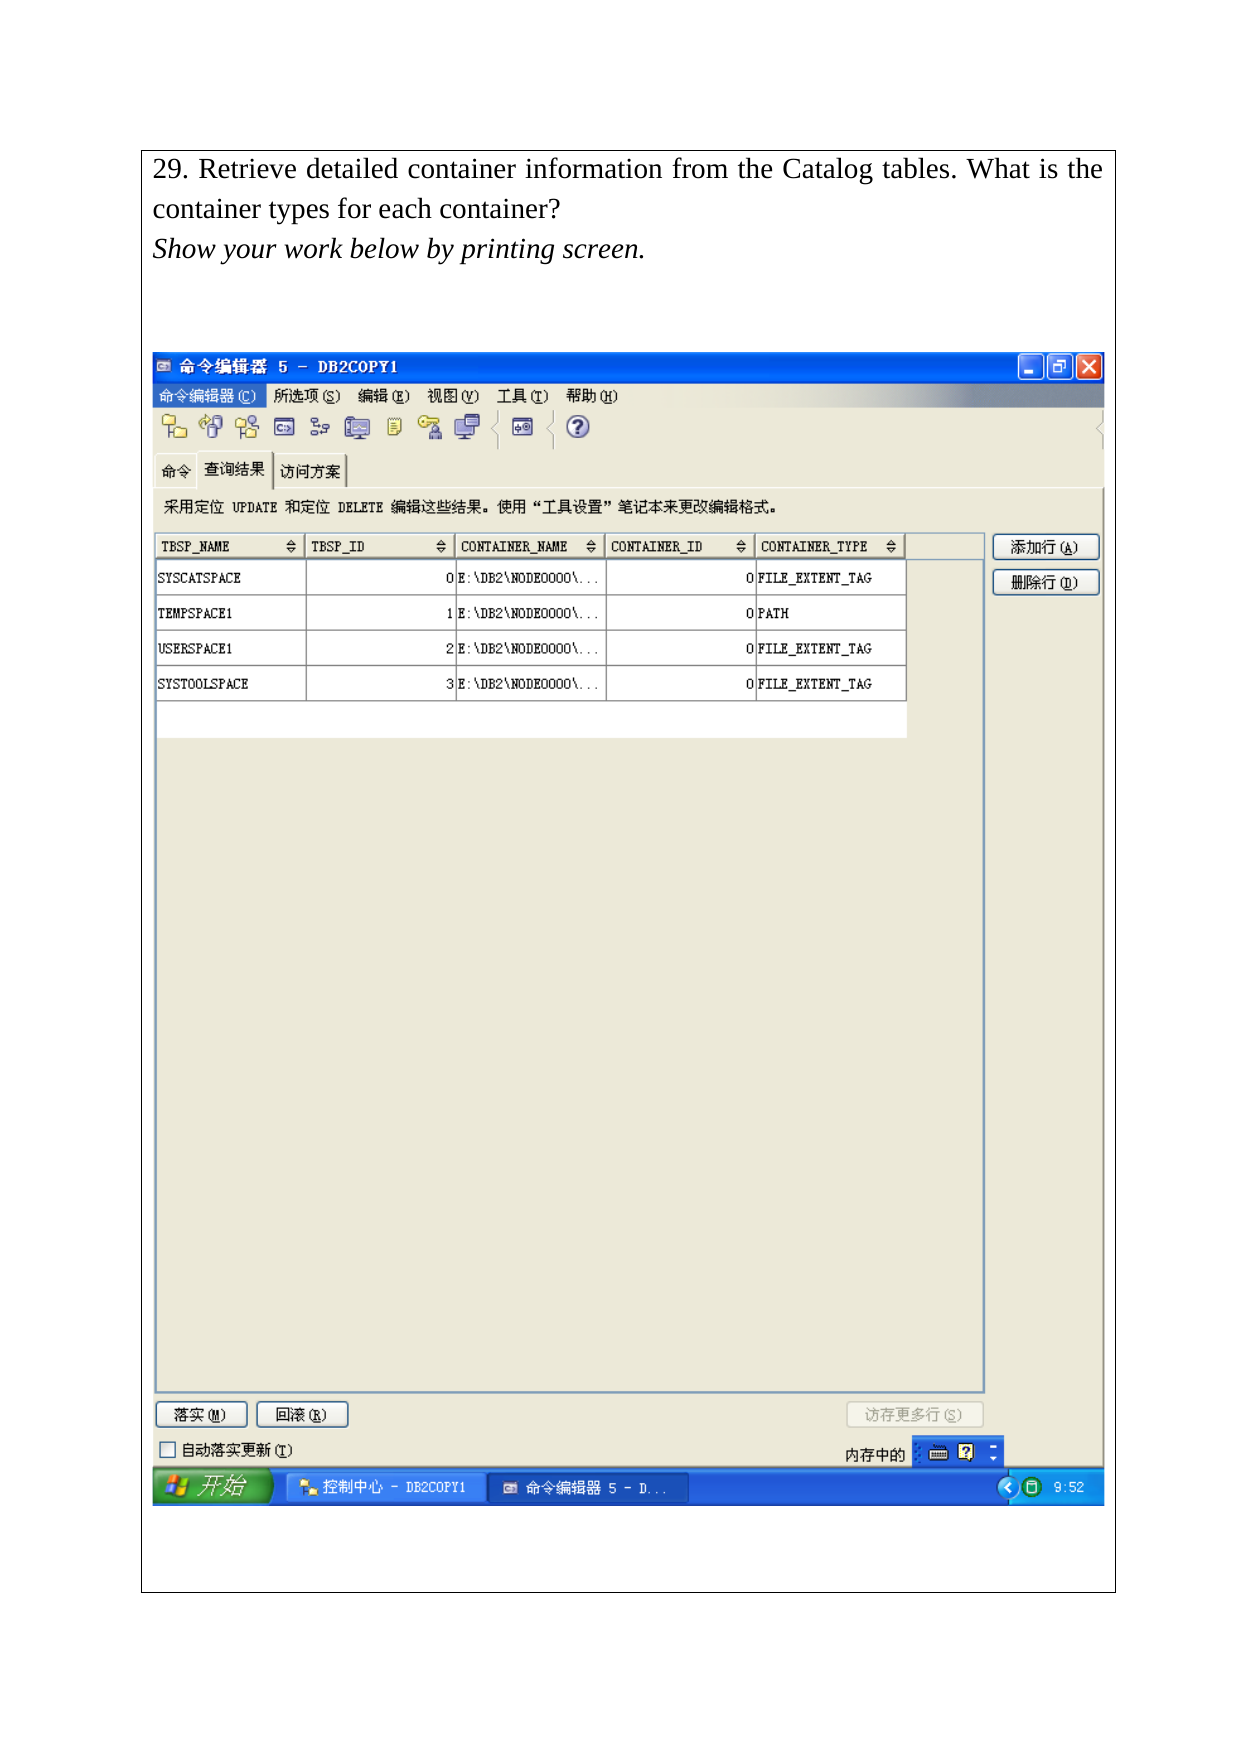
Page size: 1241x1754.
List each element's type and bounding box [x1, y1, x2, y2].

picture [152, 352, 1105, 1506]
table_cell [142, 151, 1115, 1592]
